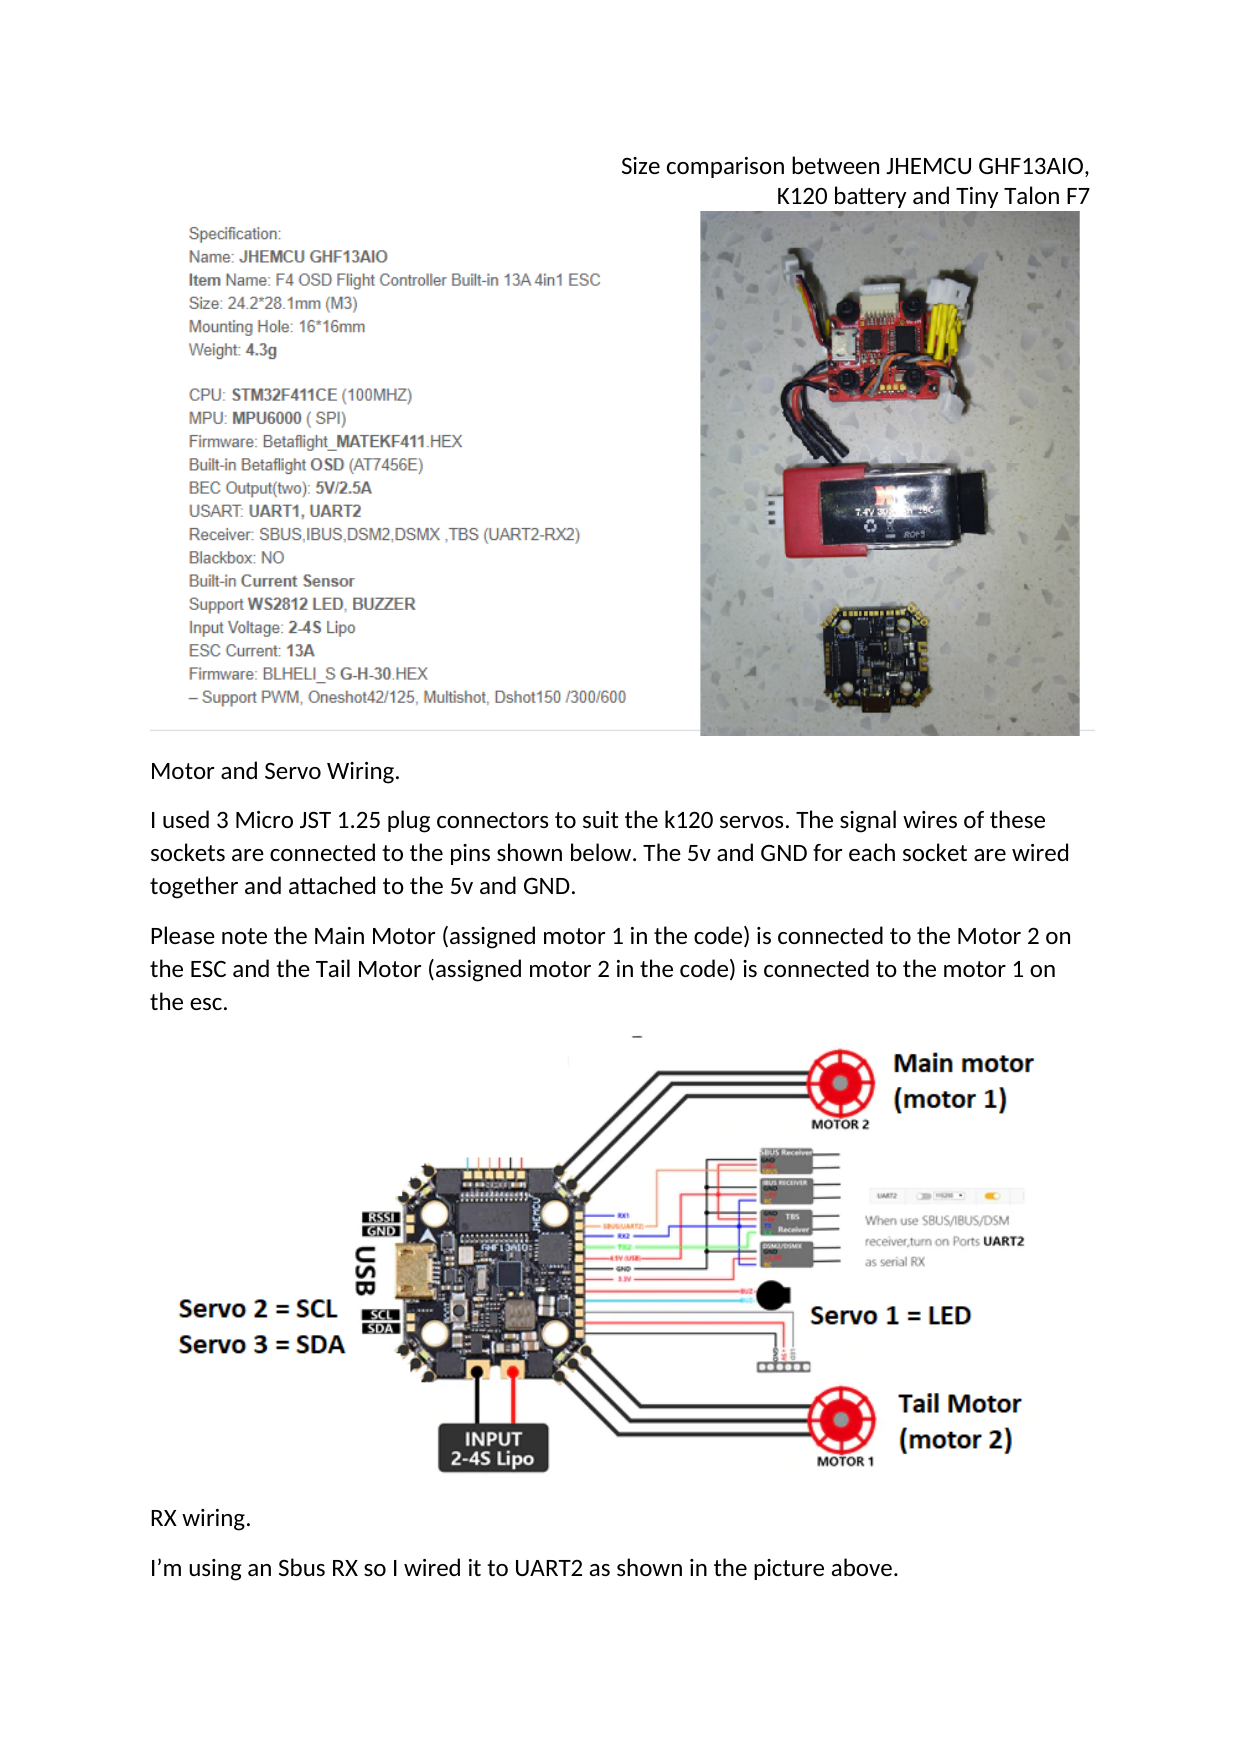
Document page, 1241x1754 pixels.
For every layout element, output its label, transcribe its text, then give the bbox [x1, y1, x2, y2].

picture [150, 1035, 1067, 1483]
text K120 battery and Tiny Talon F7 [150, 181, 1090, 211]
text Please note the Main Motor (assigned motor 1 in the code) is connected to the Motor 2 on the ESC and the Tail Motor (assigned motor 2 in the code) is connected to the motor 1 on the esc. [150, 920, 1090, 1016]
text I’m using an Sbus RX so I wired it to UART2 as shown in the picture above. [150, 1552, 1090, 1582]
text RX wiring. [150, 1502, 1090, 1533]
picture [150, 211, 1096, 736]
text Size comparison between JHEMCU GHF13AIO, [150, 150, 1090, 181]
text I used 3 Micro JST 1.25 plug connectors to suit the k120 servos. The signal wires of these sockets are connected to the pins shown below. The 5v and GND for each socket are wired together and attached to the 5v and GND. [150, 804, 1090, 901]
text Motor and Servo Wiring. [150, 755, 1090, 785]
